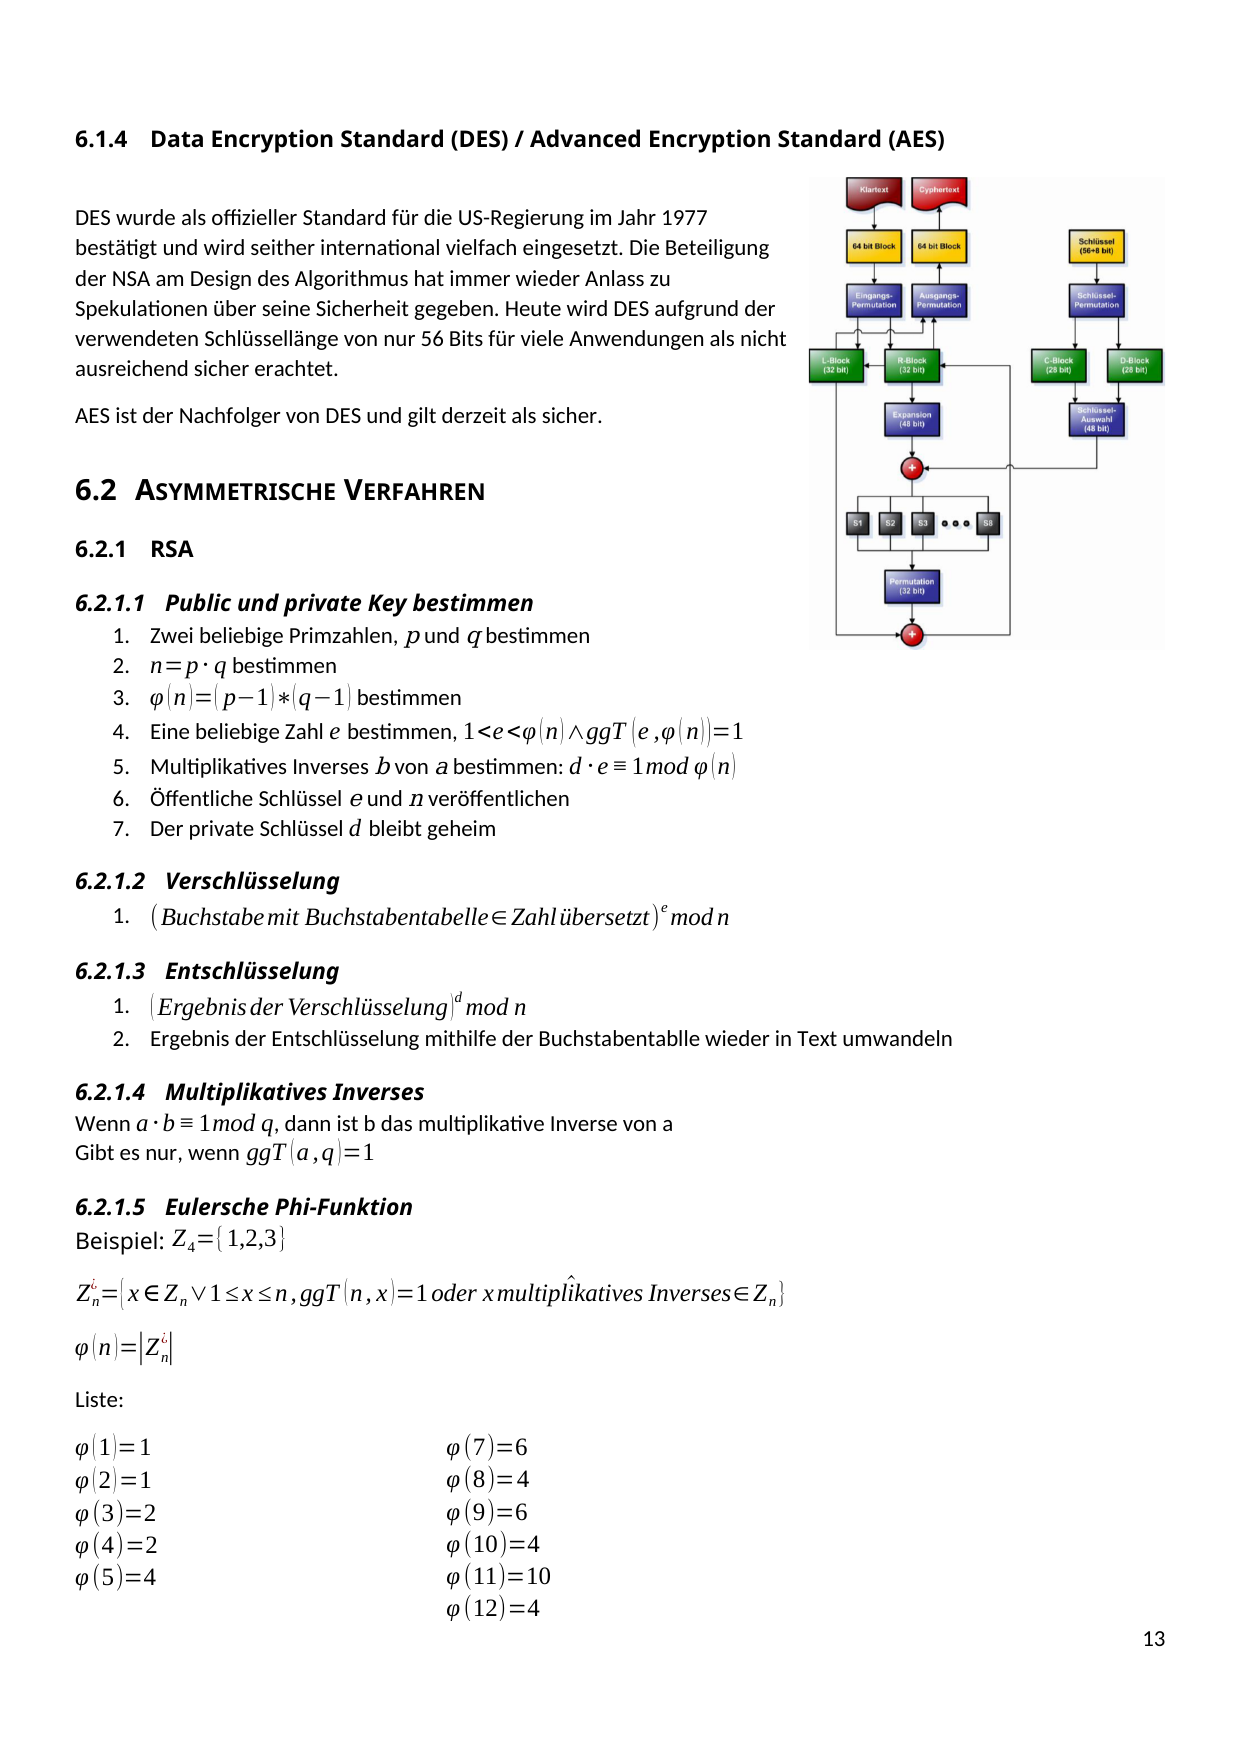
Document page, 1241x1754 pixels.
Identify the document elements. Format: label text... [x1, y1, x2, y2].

subtitle Entschlüsselung [75, 955, 1165, 986]
list bestimmen [112, 682, 1165, 712]
subtitle Data Encryption Standard (DES) / Advanced Encryption Standard (AES) [75, 123, 1165, 154]
list Der private Schlüssel bleibt geheim [112, 814, 1165, 842]
subtitle Asymmetrische Verfahren [75, 469, 808, 508]
list Multiplikatives Inverses b von a bestimmen: [112, 751, 1165, 781]
list Öffentliche Schlüssel e und n veröffentlichen [112, 783, 1165, 812]
text AES ist der Nachfolger von DES und gilt derzeit als sicher. [75, 401, 808, 429]
subtitle Eulersche Phi-Funktion [75, 1191, 1165, 1222]
text Liste: [75, 1385, 1165, 1413]
list bestimmen [112, 651, 1165, 679]
list Zwei beliebige Primzahlen, p und q bestimmen [112, 621, 808, 649]
text Beispiel: [75, 1224, 1165, 1256]
picture [808, 173, 1166, 650]
list Ergebnis der Entschlüsselung mithilfe der Buchstabentablle wieder in Text umwandeln [112, 1024, 1165, 1052]
subtitle Public und private Key bestimmen [75, 587, 808, 618]
text Gibt es nur, wenn [75, 1137, 1165, 1168]
subtitle Verschlüsselung [75, 865, 1165, 896]
subtitle RSA [75, 532, 808, 564]
subtitle Multiplikatives Inverses [75, 1075, 1165, 1107]
list Eine beliebige Zahl bestimmen, [112, 714, 1165, 748]
text Wenn , dann ist b das multiplikative Inverse von a [75, 1109, 1165, 1137]
text DES wurde als offizieller Standard für die US-Regierung im Jahr 1977 bestätigt und wird seither international vielfach eingesetzt. Die Beteiligung der NSA am Design des Algorithmus hat immer wieder Anlass zu Spekulationen über seine Sicherheit gegeben. Heute wird DES aufgrund der verwendeten Schlüssellänge von nur 56 Bits für viele Anwendungen als nicht ausreichend sicher erachtet. [75, 203, 808, 382]
